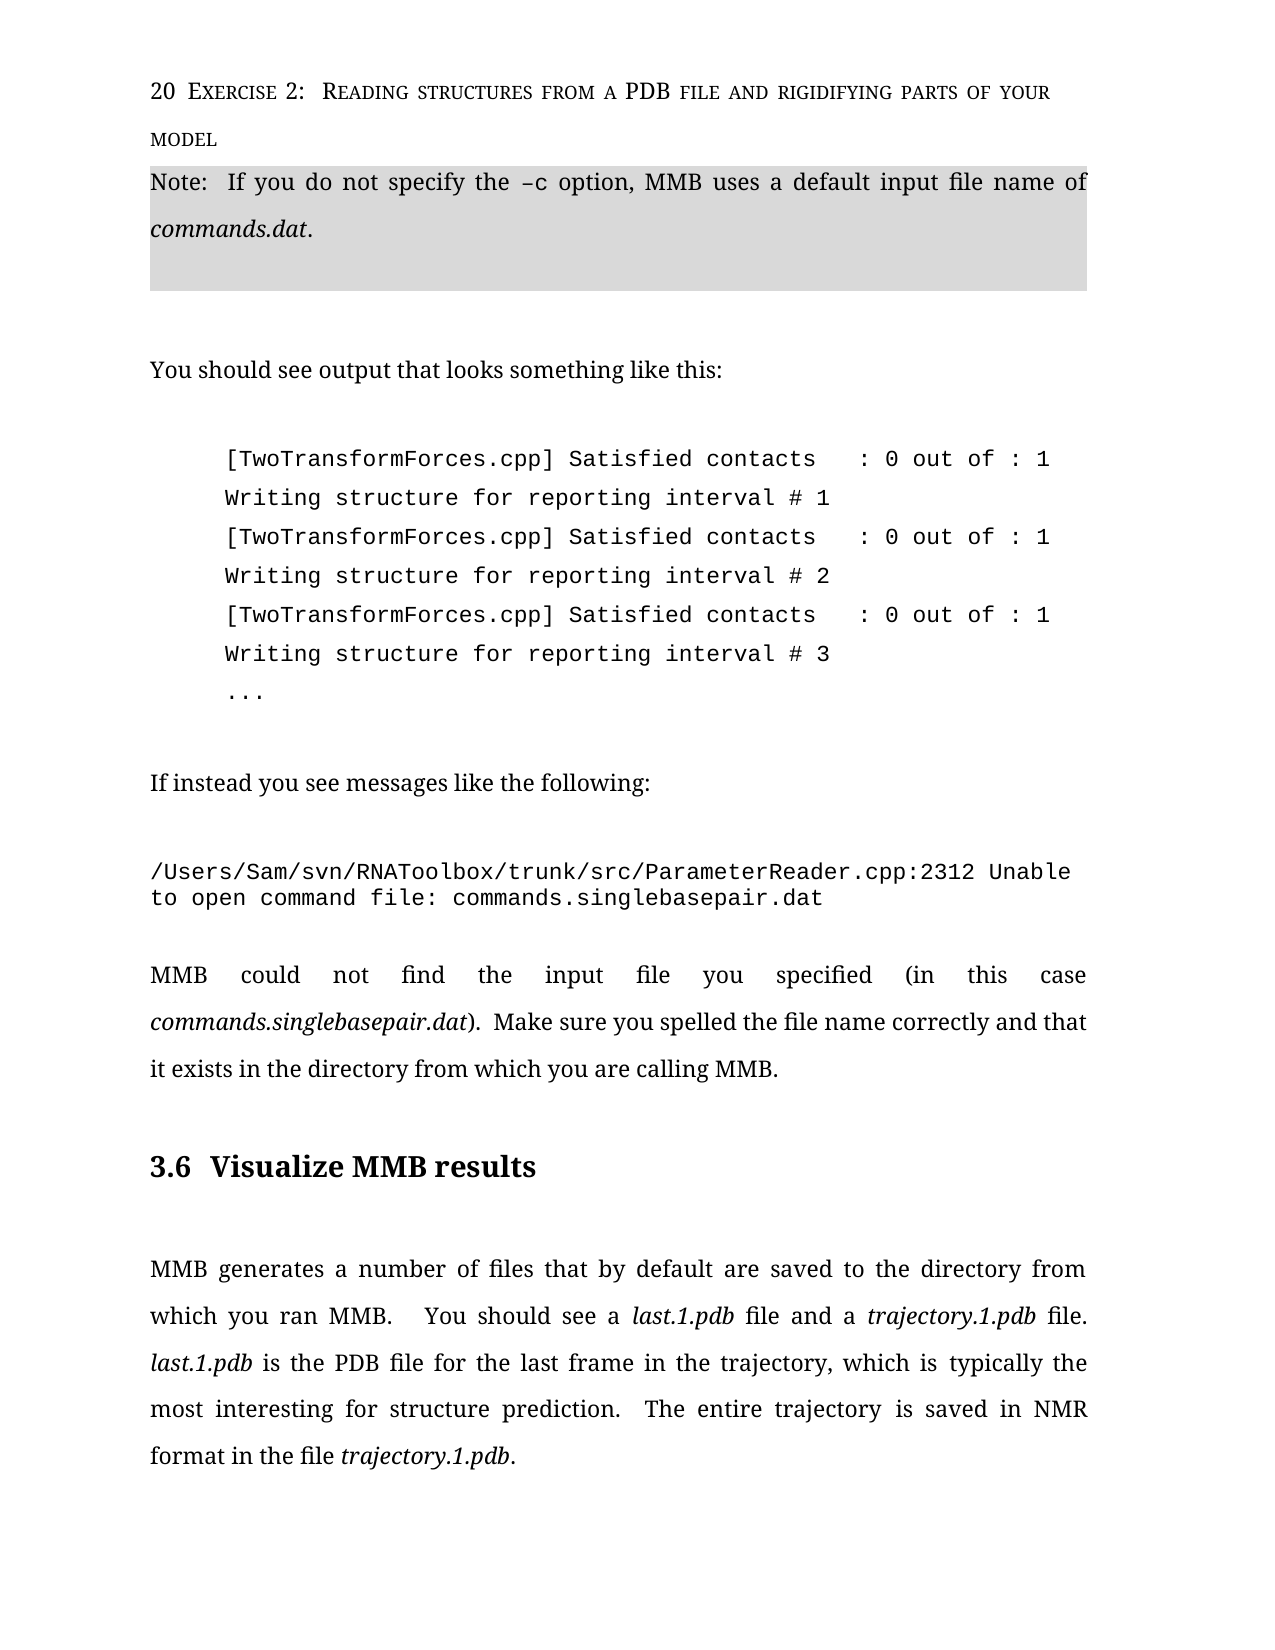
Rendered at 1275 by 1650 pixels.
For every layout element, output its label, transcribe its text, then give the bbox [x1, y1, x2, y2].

text If instead you see messages like the following: [150, 766, 1087, 798]
text [TwoTransformForces.cpp] Satisfied contacts : 0 out of : 1 [225, 603, 1087, 629]
text Writing structure for reporting interval # 1 [225, 486, 1087, 512]
text [TwoTransformForces.cpp] Satisfied contacts : 0 out of : 1 [225, 525, 1087, 551]
text MMB could not find the input file you specified (in this case commands.singlebasepair.dat). Make sure you spelled the file name correctly and that it exists in the directory from which you are calling MMB. [150, 959, 1087, 1084]
text Writing structure for reporting interval # 3 [225, 642, 1087, 668]
text MMB generates a number of files that by default are saved to the directory from which you ran MMB. You should see a last.1.pdb file and a trajectory.1.pdb file. last.1.pdb is the PDB file for the last frame in the trajectory, which is typically the most interesting for structure prediction. The entire trajectory is saved in NMR format in the file trajectory.1.pdb. [150, 1253, 1087, 1472]
subtitle Visualize MMB results [150, 1146, 1087, 1186]
text /Users/Sam/svn/RNAToolbox/trunk/src/ParameterReader.cpp:2312 Unable to open command file: commands.singlebasepair.dat [150, 860, 1087, 912]
text You should see output that looks something like this: [150, 354, 1087, 385]
text ... [225, 681, 1087, 707]
text Writing structure for reporting interval # 2 [225, 564, 1087, 590]
text Note: If you do not specify the –c option, MMB uses a default input file name of commands.dat. [150, 166, 1087, 244]
text [TwoTransformForces.cpp] Satisfied contacts : 0 out of : 1 [225, 448, 1087, 473]
